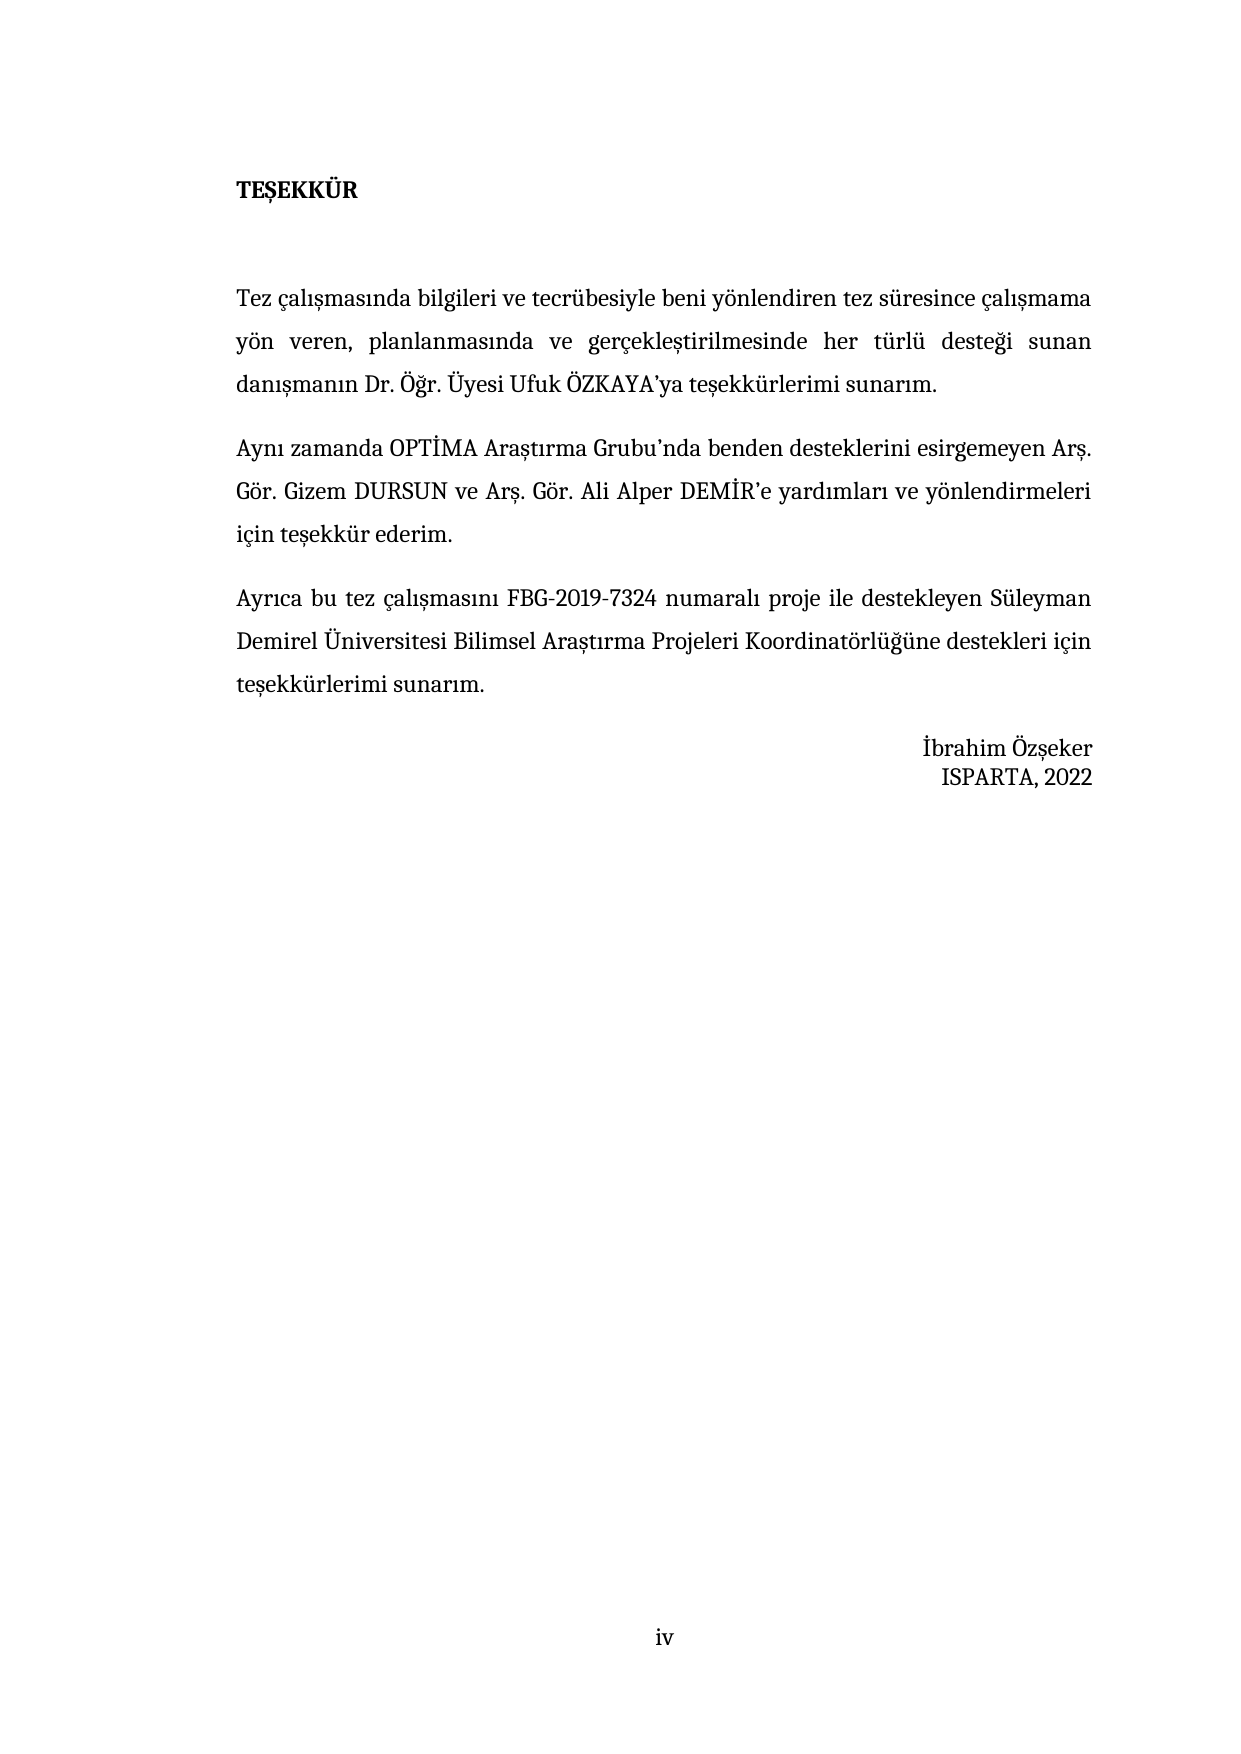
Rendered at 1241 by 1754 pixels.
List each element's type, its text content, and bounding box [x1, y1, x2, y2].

text ISPARTA, 2022 [236, 763, 1092, 792]
text Tez çalışmasında bilgileri ve tecrübesiyle beni yönlendiren tez süresince çalışmama yön veren, planlanmasında ve gerçekleştirilmesinde her türlü desteği sunan danışmanın Dr. Öğr. Üyesi Ufuk ÖZKAYA’ya teşekkürlerimi sunarım. [236, 283, 1092, 398]
text Ayrıca bu tez çalışmasını FBG-2019-7324 numaralı proje ile destekleyen Süleyman Demirel Üniversitesi Bilimsel Araştırma Projeleri Koordinatörlüğüne destekleri için teşekkürlerimi sunarım. [236, 584, 1092, 699]
text Aynı zamanda OPTİMA Araştırma Grubu’nda benden desteklerini esirgemeyen Arş. Gör. Gizem DURSUN ve Arş. Gör. Ali Alper DEMİR’e yardımları ve yönlendirmeleri için teşekkür ederim. [236, 434, 1092, 549]
subtitle TEŞEKKÜR [236, 176, 1092, 205]
text İbrahim Özşeker [236, 734, 1092, 763]
